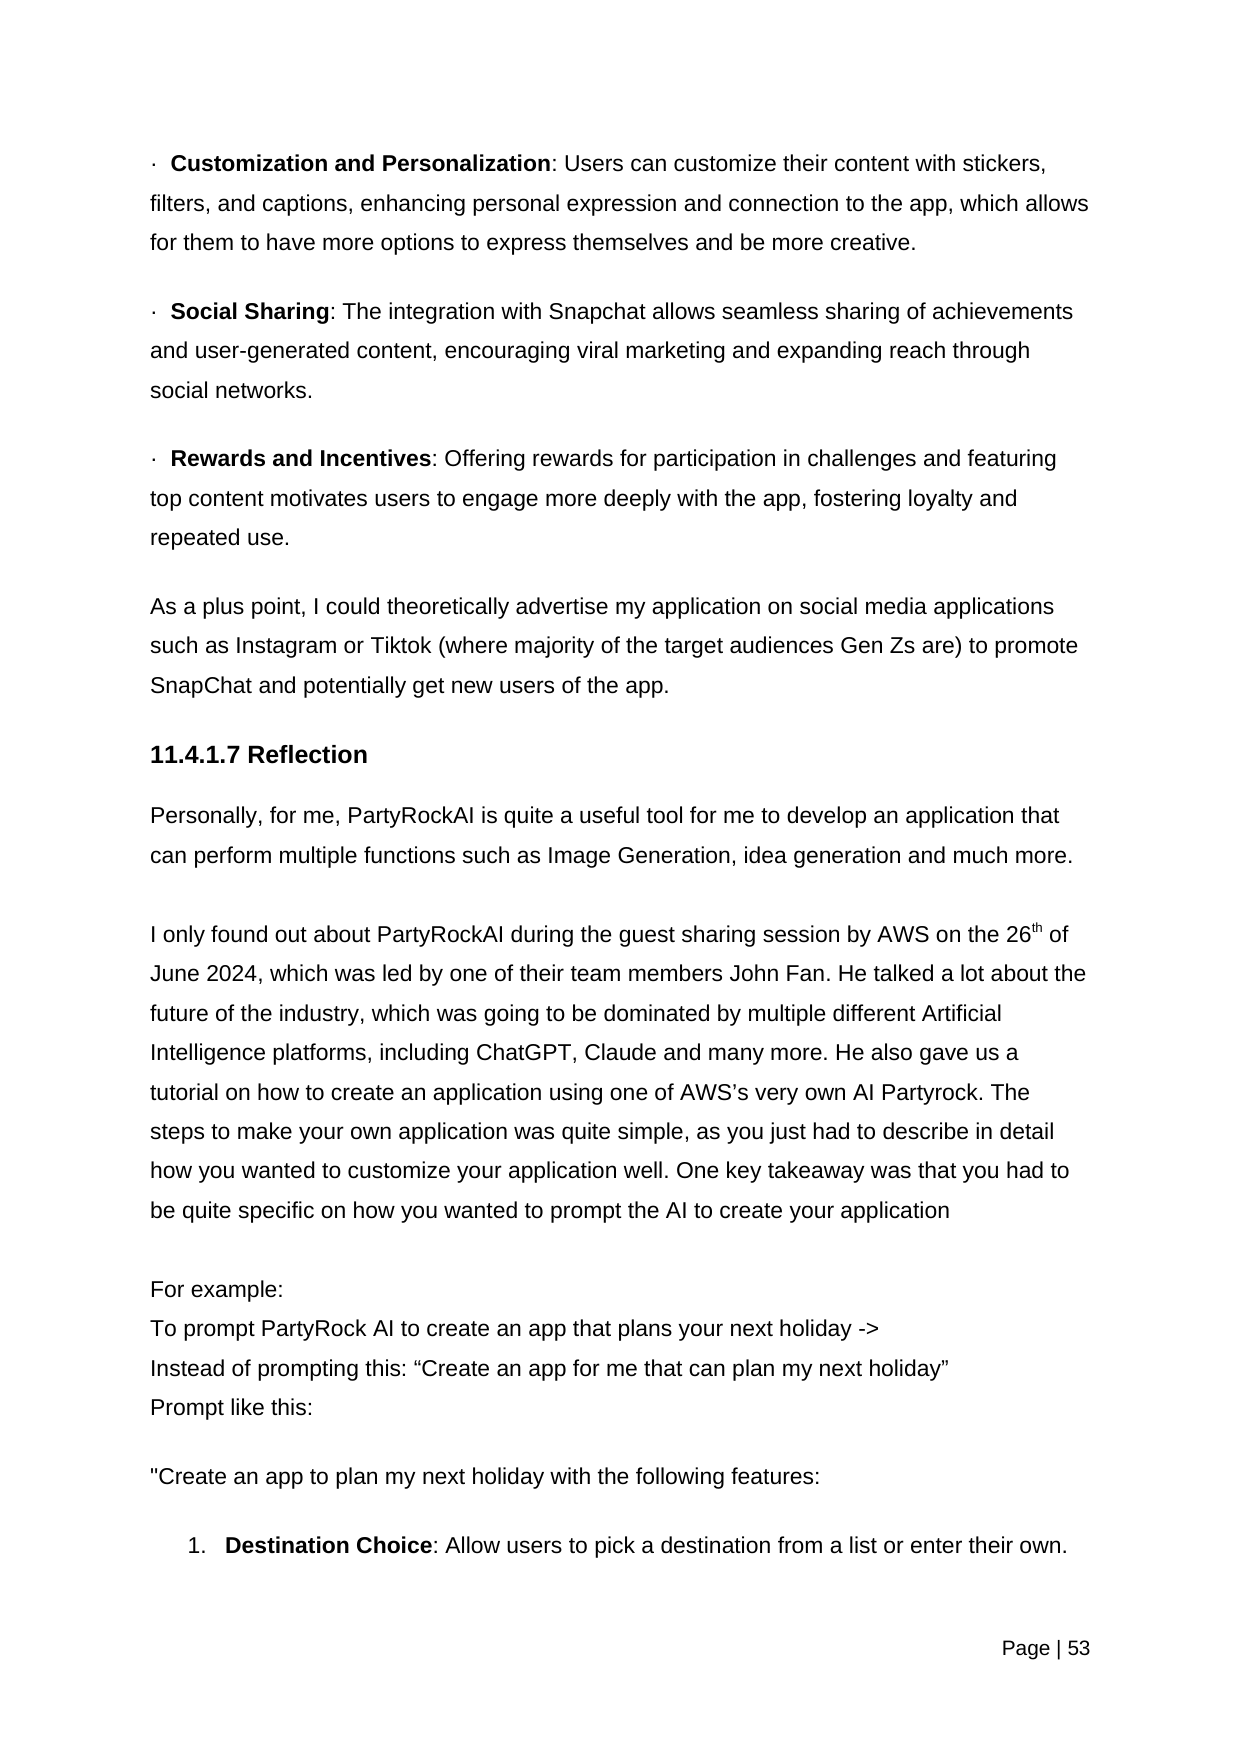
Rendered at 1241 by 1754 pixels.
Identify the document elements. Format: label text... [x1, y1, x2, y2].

text For example: [150, 1276, 1090, 1302]
text · Social Sharing: The integration with Snapchat allows seamless sharing of achievements and user-generated content, encouraging viral marketing and expanding reach through social networks. [150, 298, 1090, 403]
text I only found out about PartyRockAI during the guest sharing session by AWS on the 26th of June 2024, which was led by one of their team members John Fan. He talked a lot about the future of the industry, which was going to be dominated by multiple different Artificial Intelligence platforms, including ChatGPT, Claude and many more. He also gave us a tutorial on how to create an application using one of AWS’s very own AI Partyrock. The steps to make your own application was quite simple, as you just had to describe in detail how you wanted to customize your application well. One key takeaway was that you had to be quite specific on how you wanted to prompt the AI to create your application [150, 921, 1090, 1223]
text To prompt PartyRock AI to create an app that plans your next holiday -> [150, 1315, 1090, 1342]
text · Rewards and Incentives: Offering rewards for participation in challenges and featuring top content motivates users to engage more deeply with the app, fostering loyalty and repeated use. [150, 445, 1090, 551]
text "Create an app to plan my next holiday with the following features: [150, 1463, 1090, 1489]
text As a plus point, I could theoretically advertise my application on social media applications such as Instagram or Tiktok (where majority of the target audiences Gen Zs are) to promote SnapChat and potentially get new users of the app. [150, 593, 1090, 698]
text Personally, for me, PartyRockAI is quite a useful tool for me to develop an application that can perform multiple functions such as Image Generation, idea generation and much more. [150, 802, 1090, 868]
text · Customization and Personalization: Users can customize their content with stickers, filters, and captions, enhancing personal expression and connection to the app, which allows for them to have more options to express themselves and be more creative. [150, 150, 1090, 255]
subtitle 11.4.1.7 Reflection [150, 740, 1090, 769]
text Prompt like this: [150, 1394, 1090, 1421]
list Destination Choice: Allow users to pick a destination from a list or enter their own. [187, 1532, 1090, 1558]
text Instead of prompting this: “Create an app for me that can plan my next holiday” [150, 1355, 1090, 1381]
